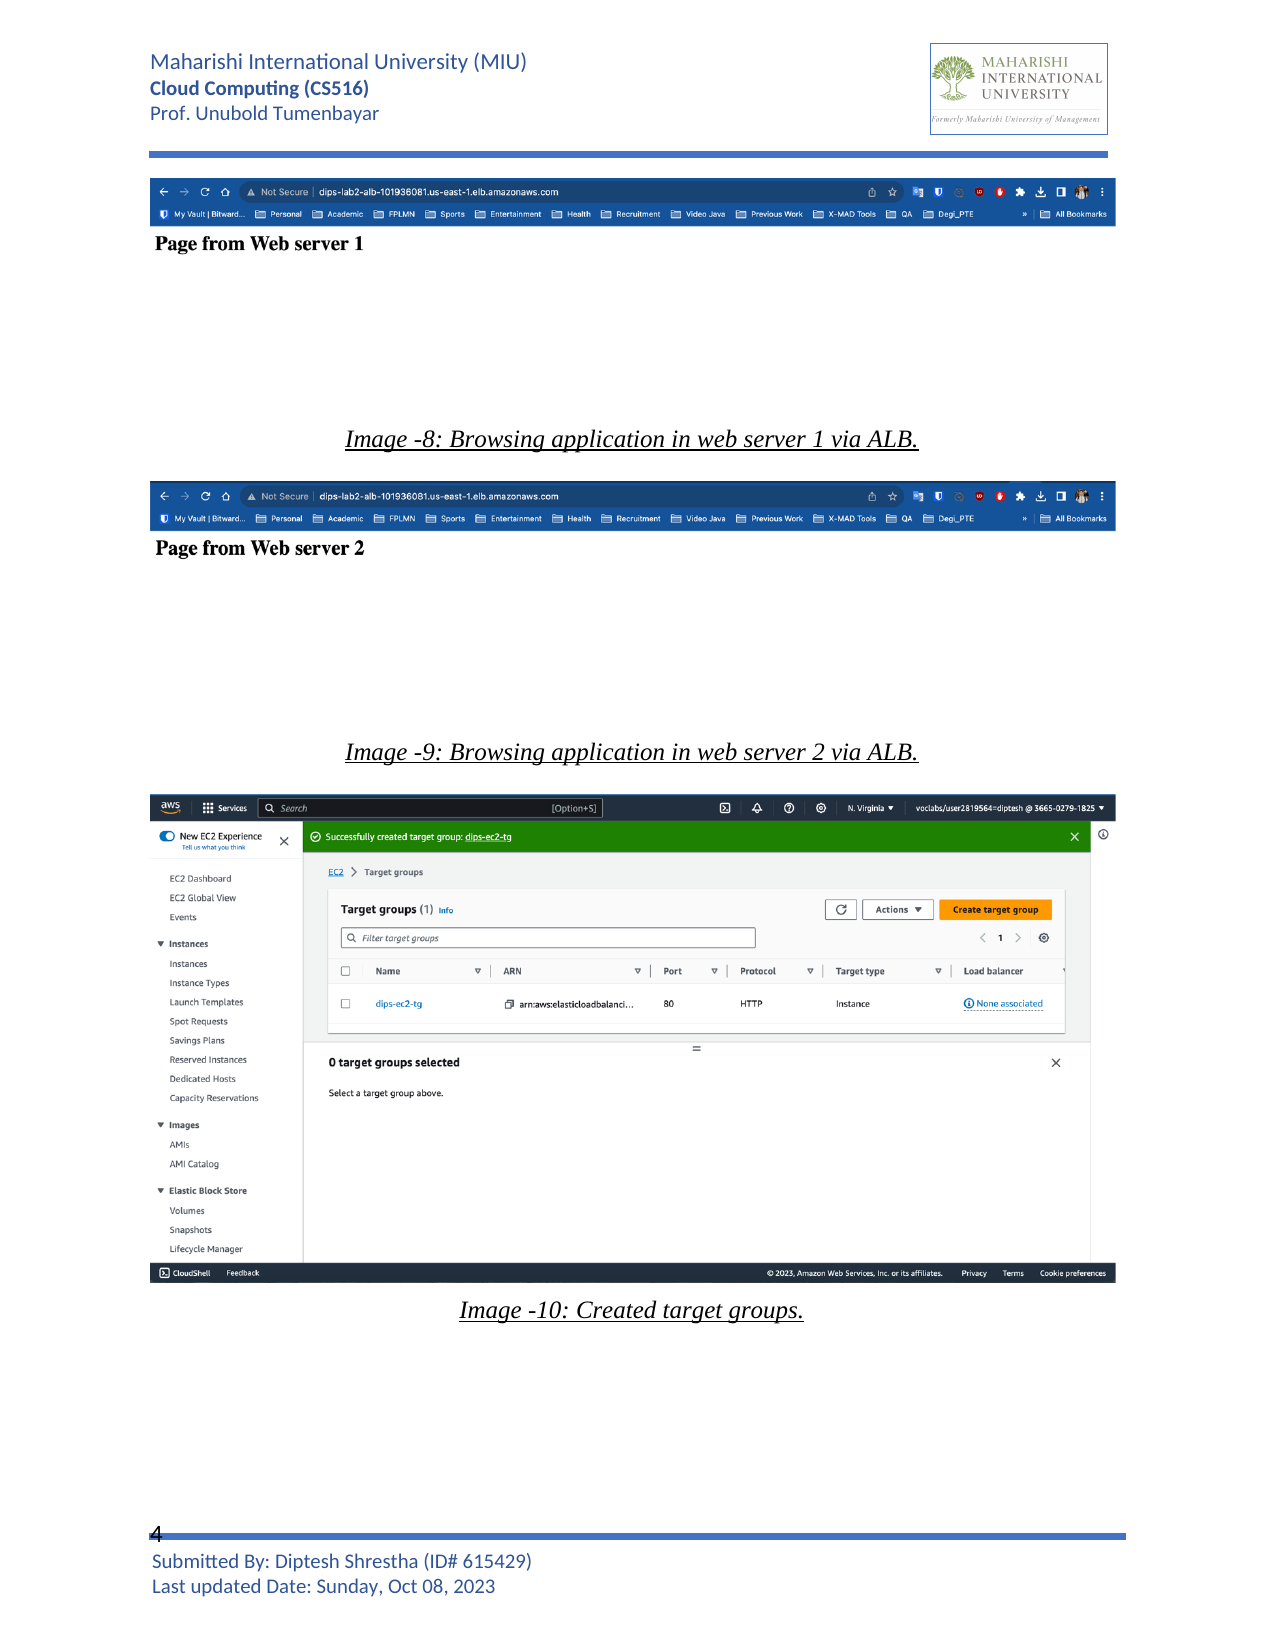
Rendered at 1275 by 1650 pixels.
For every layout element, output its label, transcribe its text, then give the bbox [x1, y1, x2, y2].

text Image -8: Browsing application in web server 1 via ALB. [150, 424, 1116, 453]
text Image -9: Browsing application in web server 2 via ALB. [150, 737, 1116, 766]
picture [931, 44, 1107, 134]
picture [150, 481, 1116, 725]
picture [150, 794, 1116, 1283]
picture [150, 178, 1116, 412]
text Image -10: Created target groups. [150, 1296, 1116, 1324]
